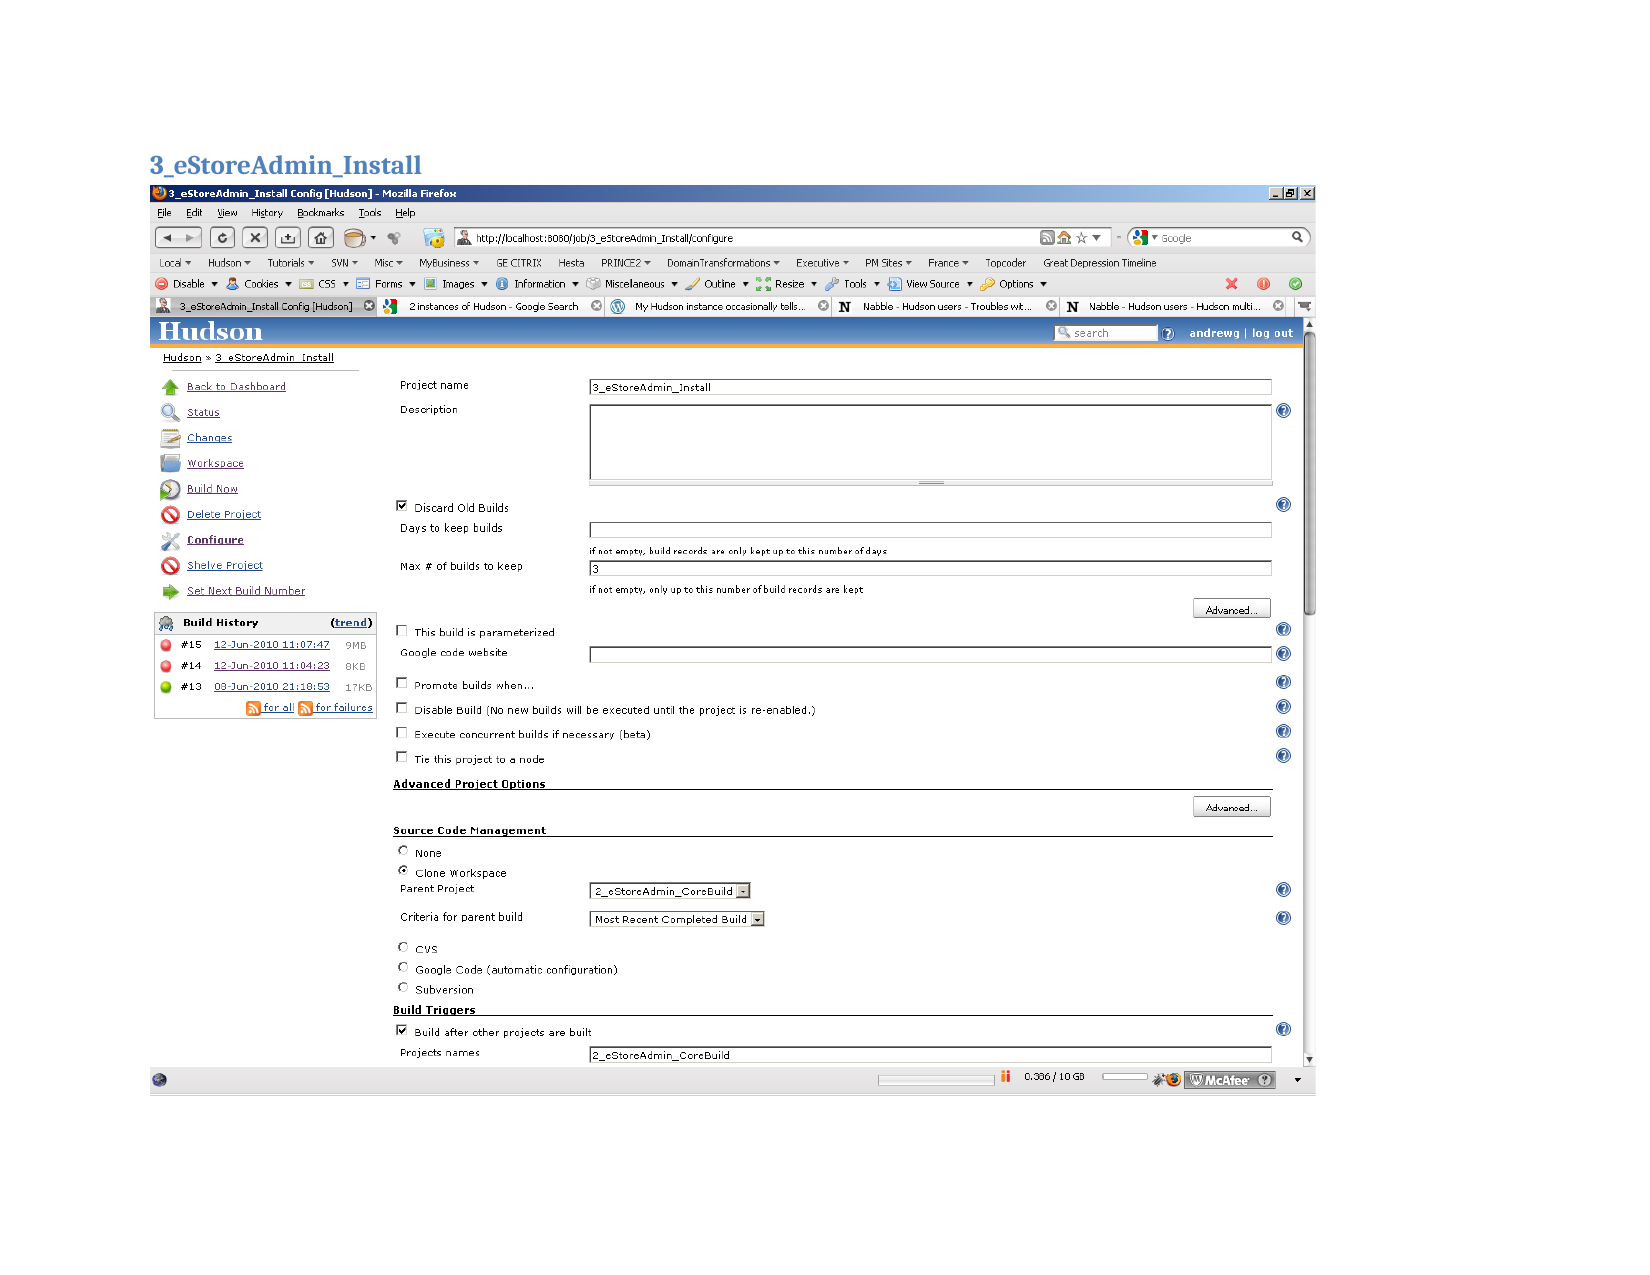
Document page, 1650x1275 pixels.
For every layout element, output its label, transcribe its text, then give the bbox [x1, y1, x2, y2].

picture [150, 185, 1316, 1096]
subtitle 3_eStoreAdmin_Install [150, 150, 1500, 181]
